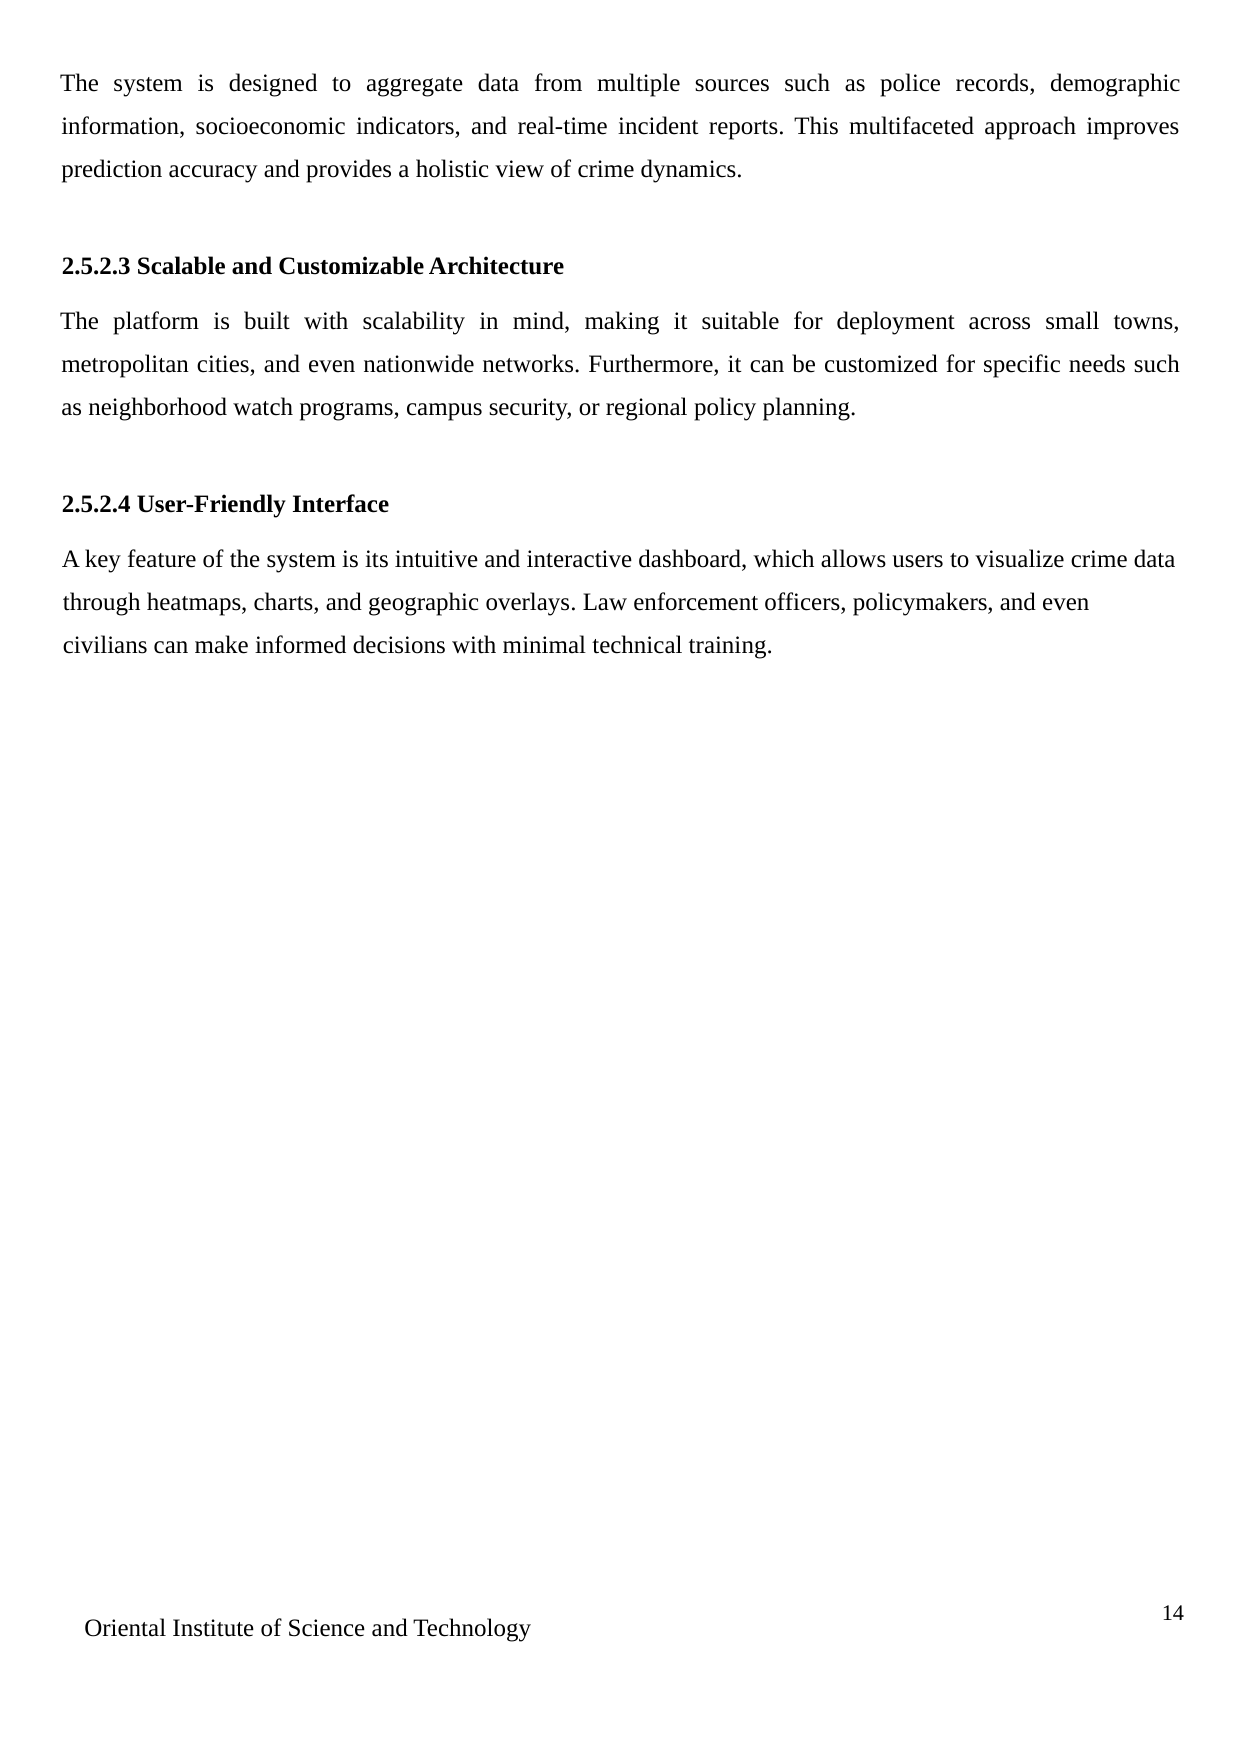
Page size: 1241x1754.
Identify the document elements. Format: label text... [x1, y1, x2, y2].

text 2.5.2.3 Scalable and Customizable Architecture [62, 251, 1226, 280]
text The system is designed to aggregate data from multiple sources such as police records, demographic information, socioeconomic indicators, and real-time incident reports. This multifaceted approach improves prediction accuracy and provides a holistic view of crime dynamics. [60, 68, 1181, 183]
text 2.5.2.4 User-Friendly Interface [62, 489, 1226, 518]
text A key feature of the system is its intuitive and interactive dashboard, which allows users to visualize crime data through heatmaps, charts, and geographic overlays. Law enforcement officers, policymakers, and even civilians can make informed decisions with minimal technical training. [62, 544, 1180, 659]
text The platform is built with scalability in mind, making it suitable for deployment across small towns, metropolitan cities, and even nationwide networks. Furthermore, it can be customized for specific needs such as neighborhood watch programs, campus security, or regional policy planning. [60, 306, 1181, 421]
